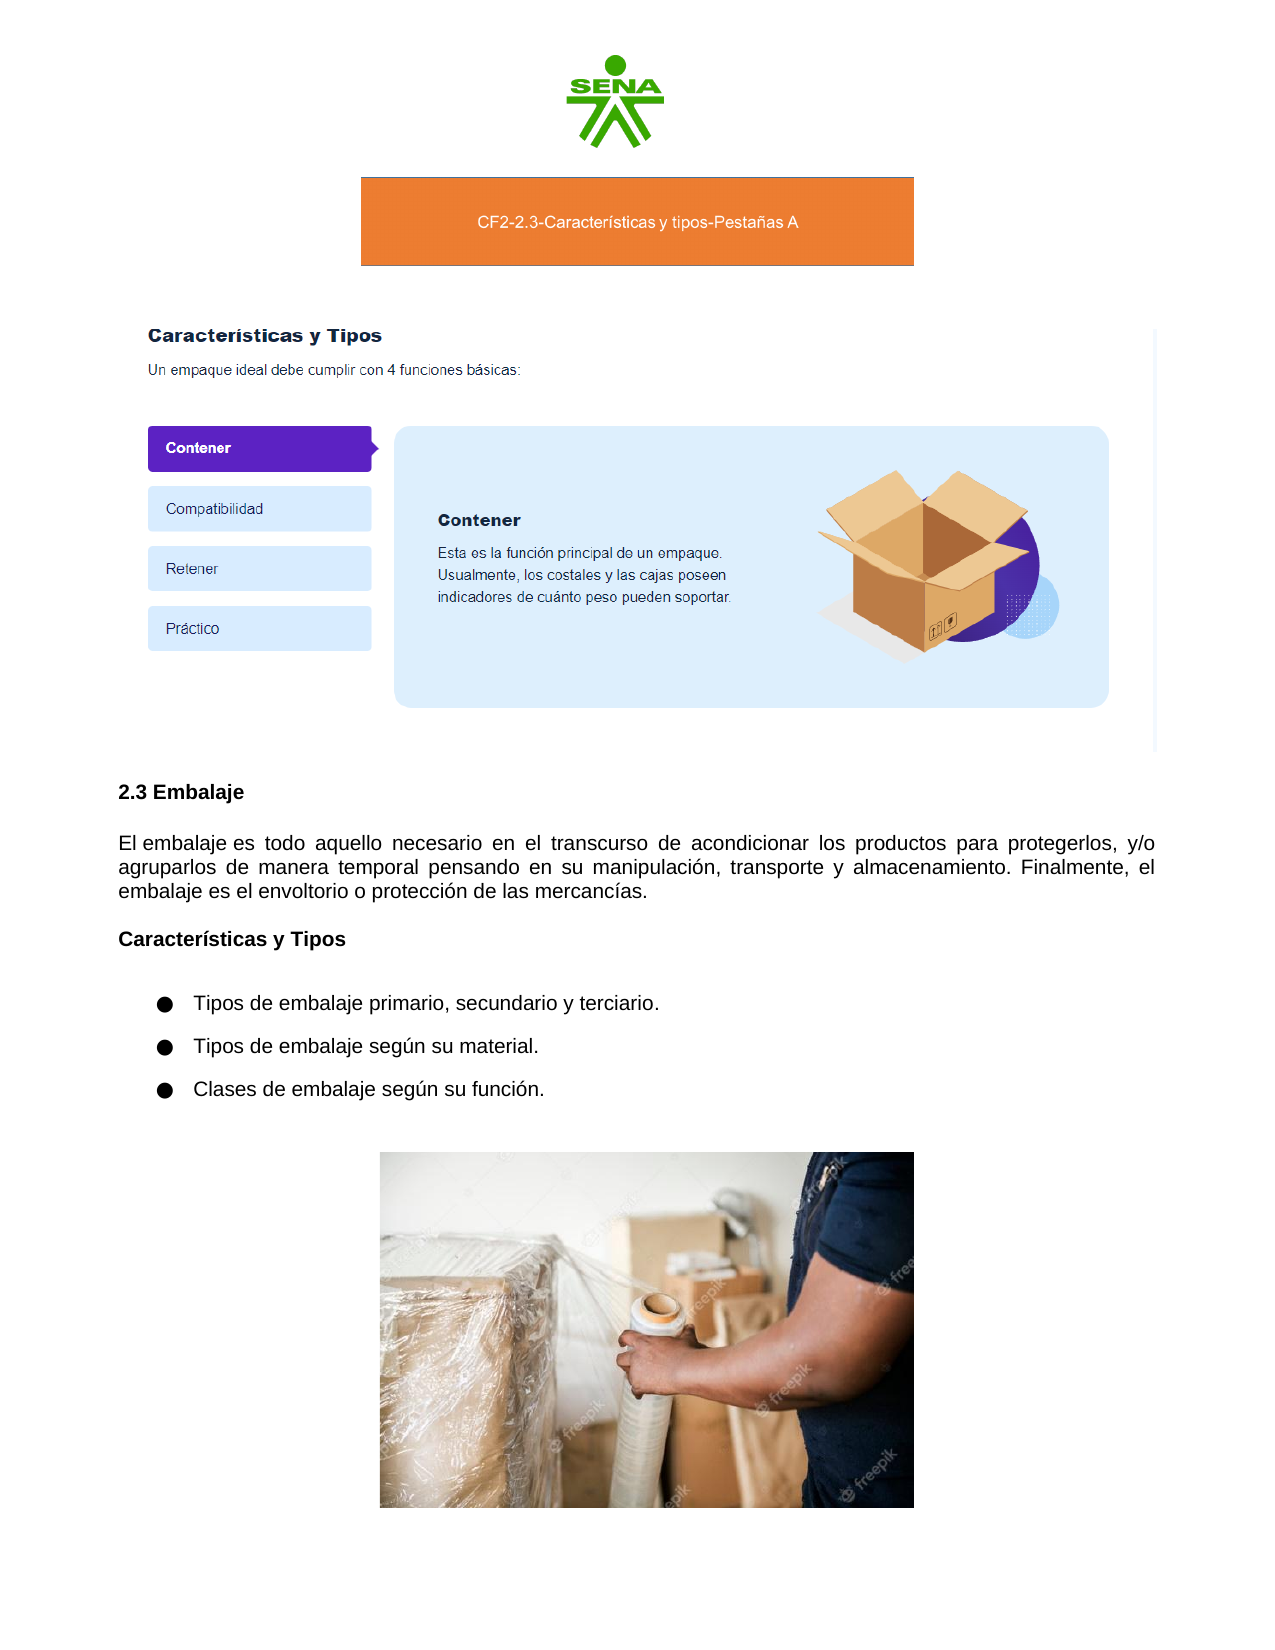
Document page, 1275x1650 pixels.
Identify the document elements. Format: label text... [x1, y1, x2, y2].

list Clases de embalaje según su función. [156, 1065, 1157, 1108]
list Tipos de embalaje según su material. [156, 1023, 1157, 1065]
picture [566, 55, 664, 148]
list Tipos de embalaje primario, secundario y terciario. [156, 980, 1157, 1023]
text 2.3 Embalaje [118, 779, 1157, 803]
text Características y Tipos [118, 927, 1157, 951]
picture [118, 322, 1157, 752]
picture [361, 177, 914, 266]
picture [379, 1152, 914, 1508]
text El embalaje es todo aquello necesario en el transcurso de acondicionar los productos para protegerlos, y/o agruparlos de manera temporal pensando en su manipulación, transporte y almacenamiento. Finalmente, el embalaje es el envoltorio o protección de las mercancías. [130, 879, 1157, 903]
